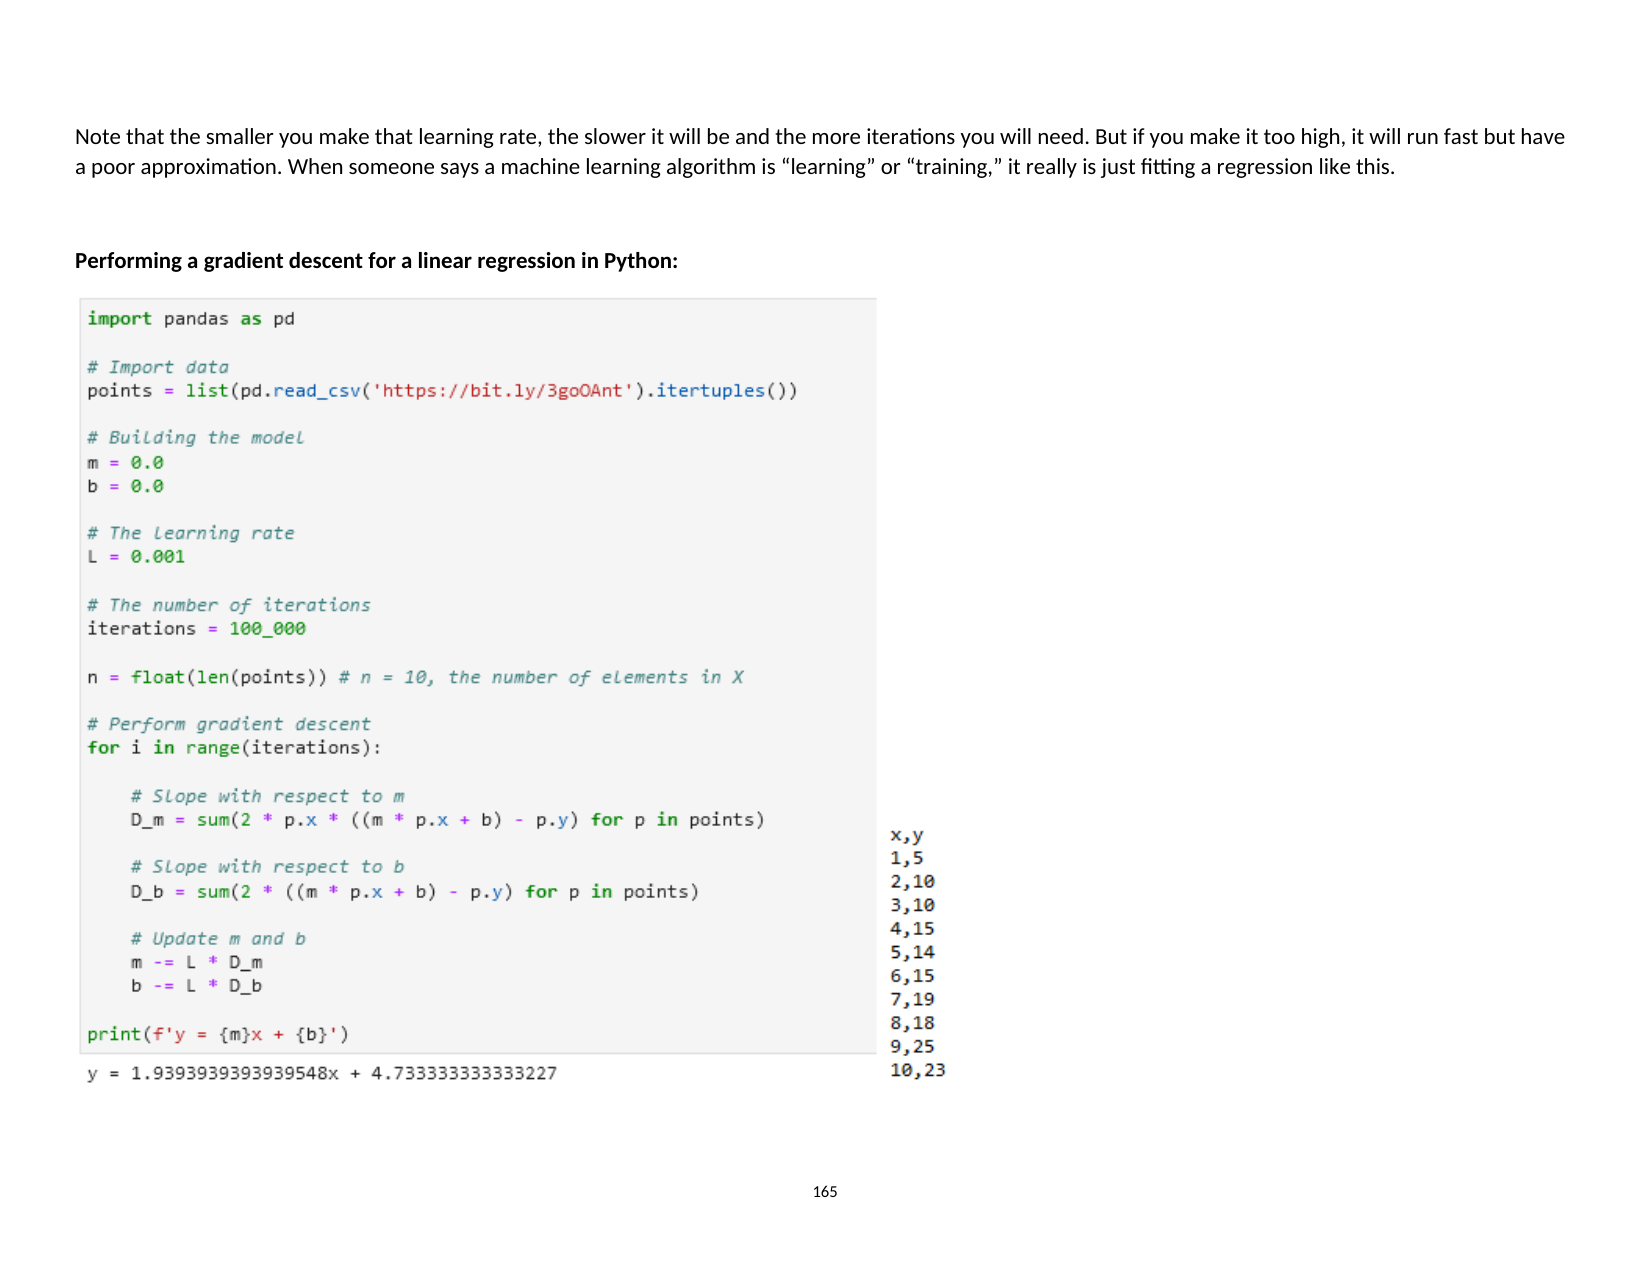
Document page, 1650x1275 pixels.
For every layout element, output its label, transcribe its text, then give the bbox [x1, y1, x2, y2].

text Note that the smaller you make that learning rate, the slower it will be and the more iterations you will need. But if you make it too high, it will run fast but have a poor approximation. When someone says a machine learning algorithm is “learning” or “training,” it really is just fitting a regression like this. [75, 122, 1575, 180]
text Performing a gradient descent for a linear regression in Python: [75, 246, 1575, 274]
picture [881, 814, 959, 1089]
picture [75, 292, 877, 1089]
